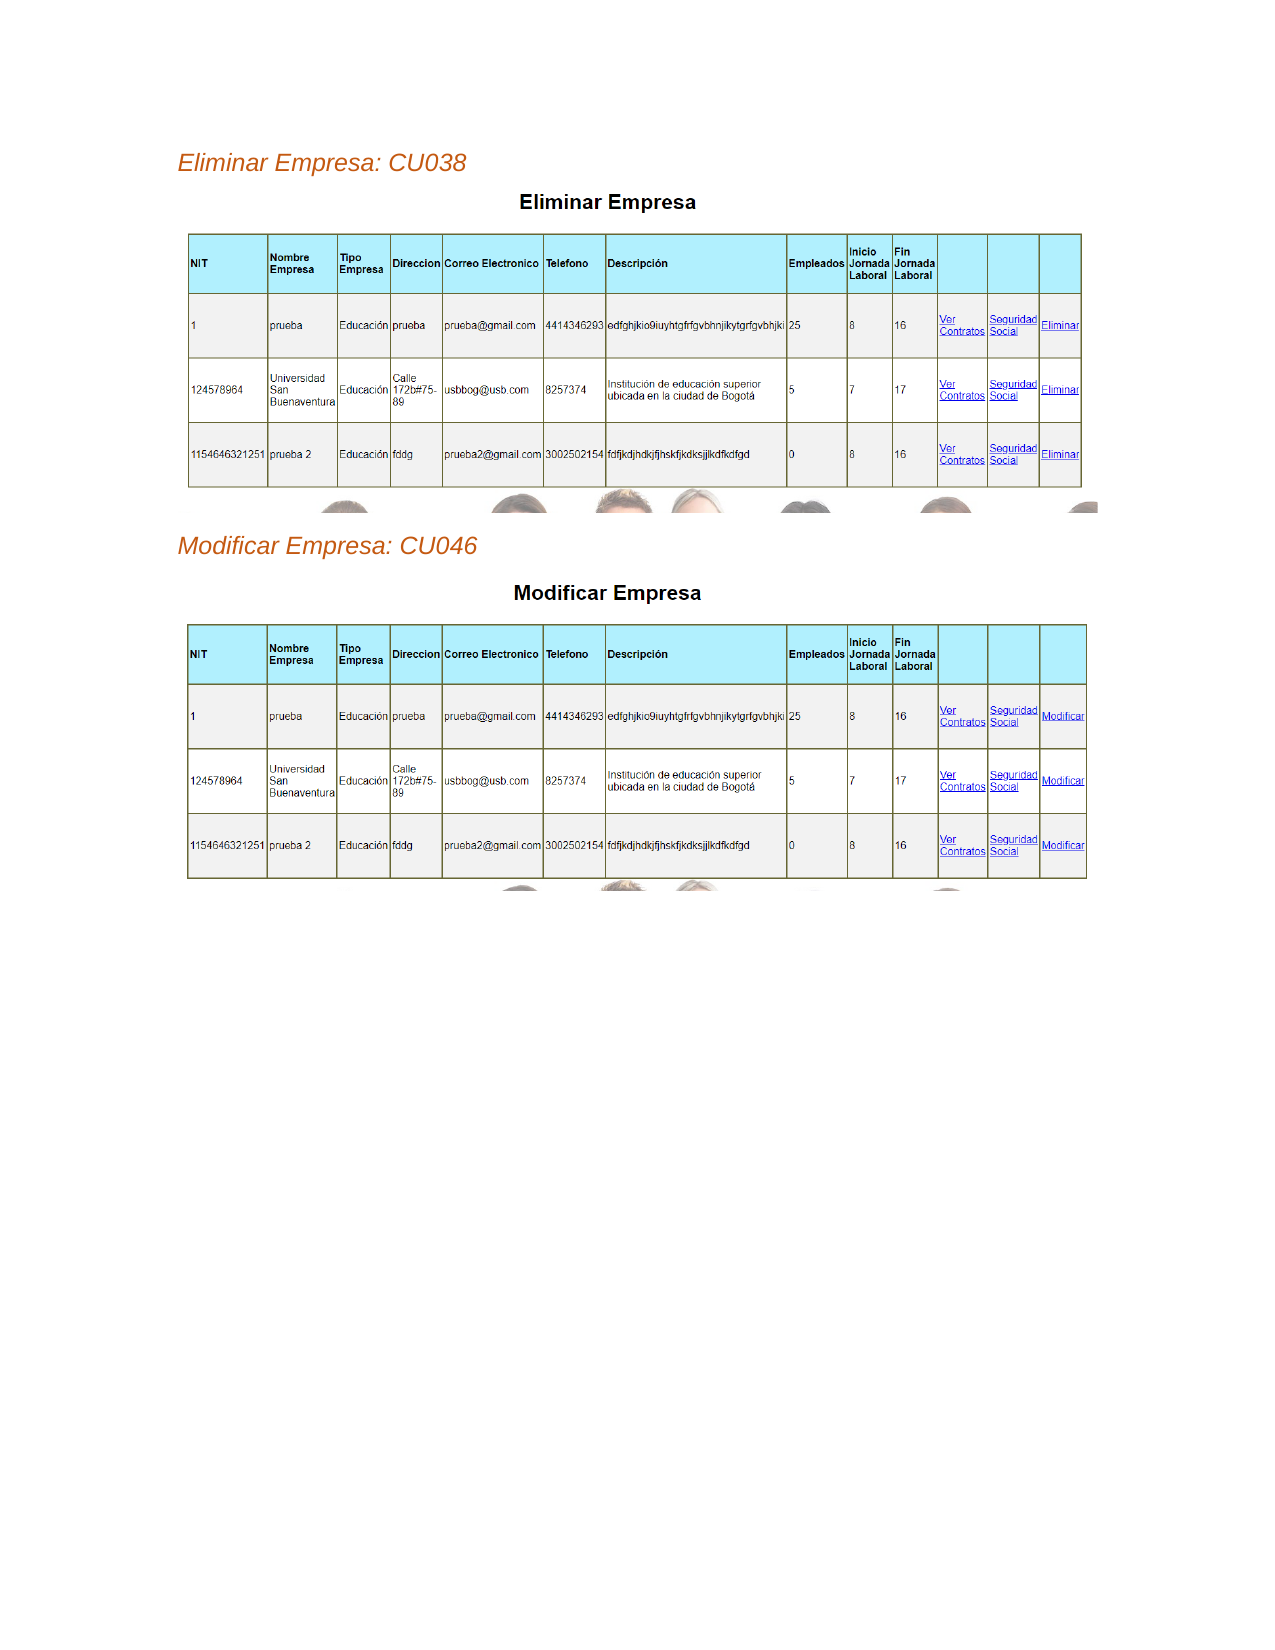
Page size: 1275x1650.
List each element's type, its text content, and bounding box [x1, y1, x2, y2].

subtitle Eliminar Empresa: CU038 [177, 148, 1098, 176]
picture [177, 178, 1098, 513]
picture [177, 562, 1098, 891]
subtitle Modificar Empresa: CU046 [177, 531, 1098, 560]
